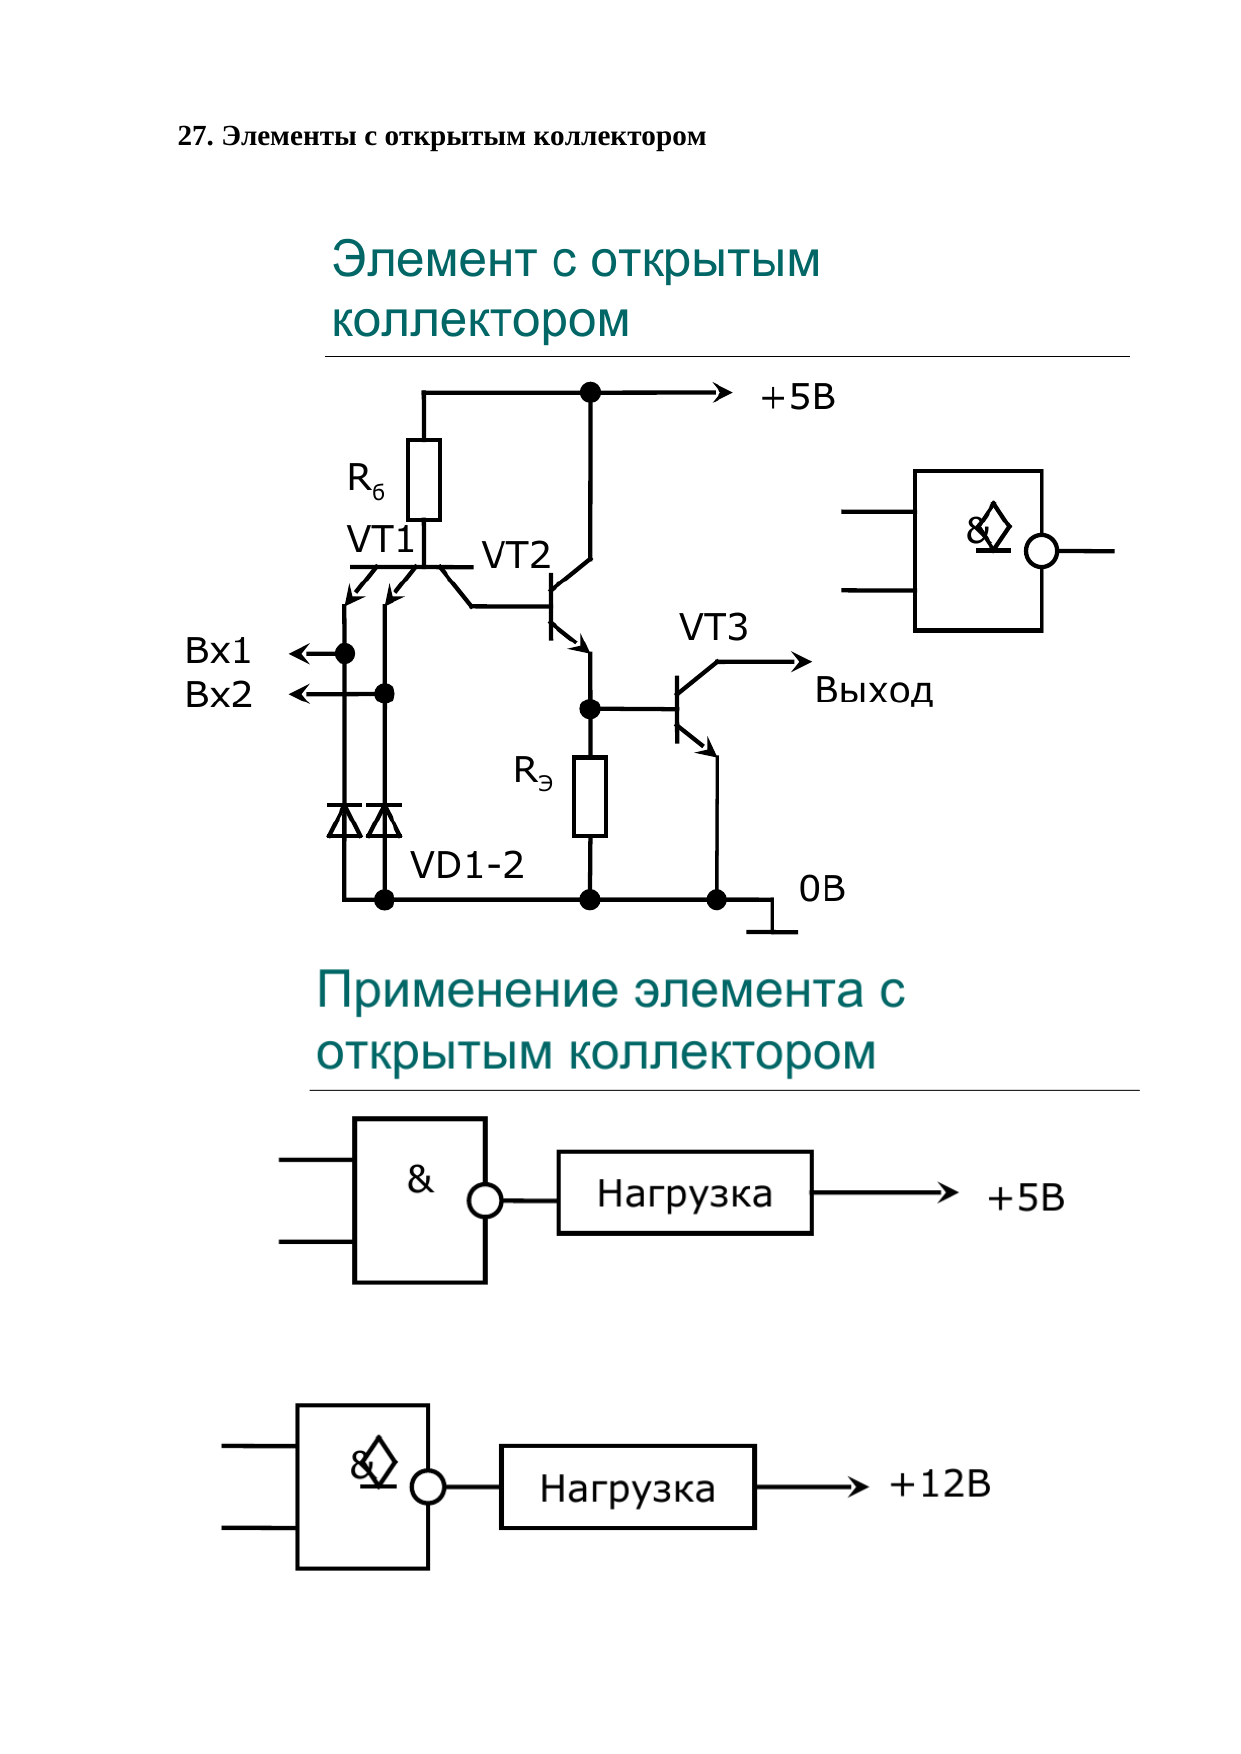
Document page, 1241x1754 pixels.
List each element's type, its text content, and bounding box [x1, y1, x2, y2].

picture [177, 958, 1152, 1595]
text 27. Элементы с открытым коллектором [177, 118, 1152, 152]
picture [177, 223, 1152, 941]
